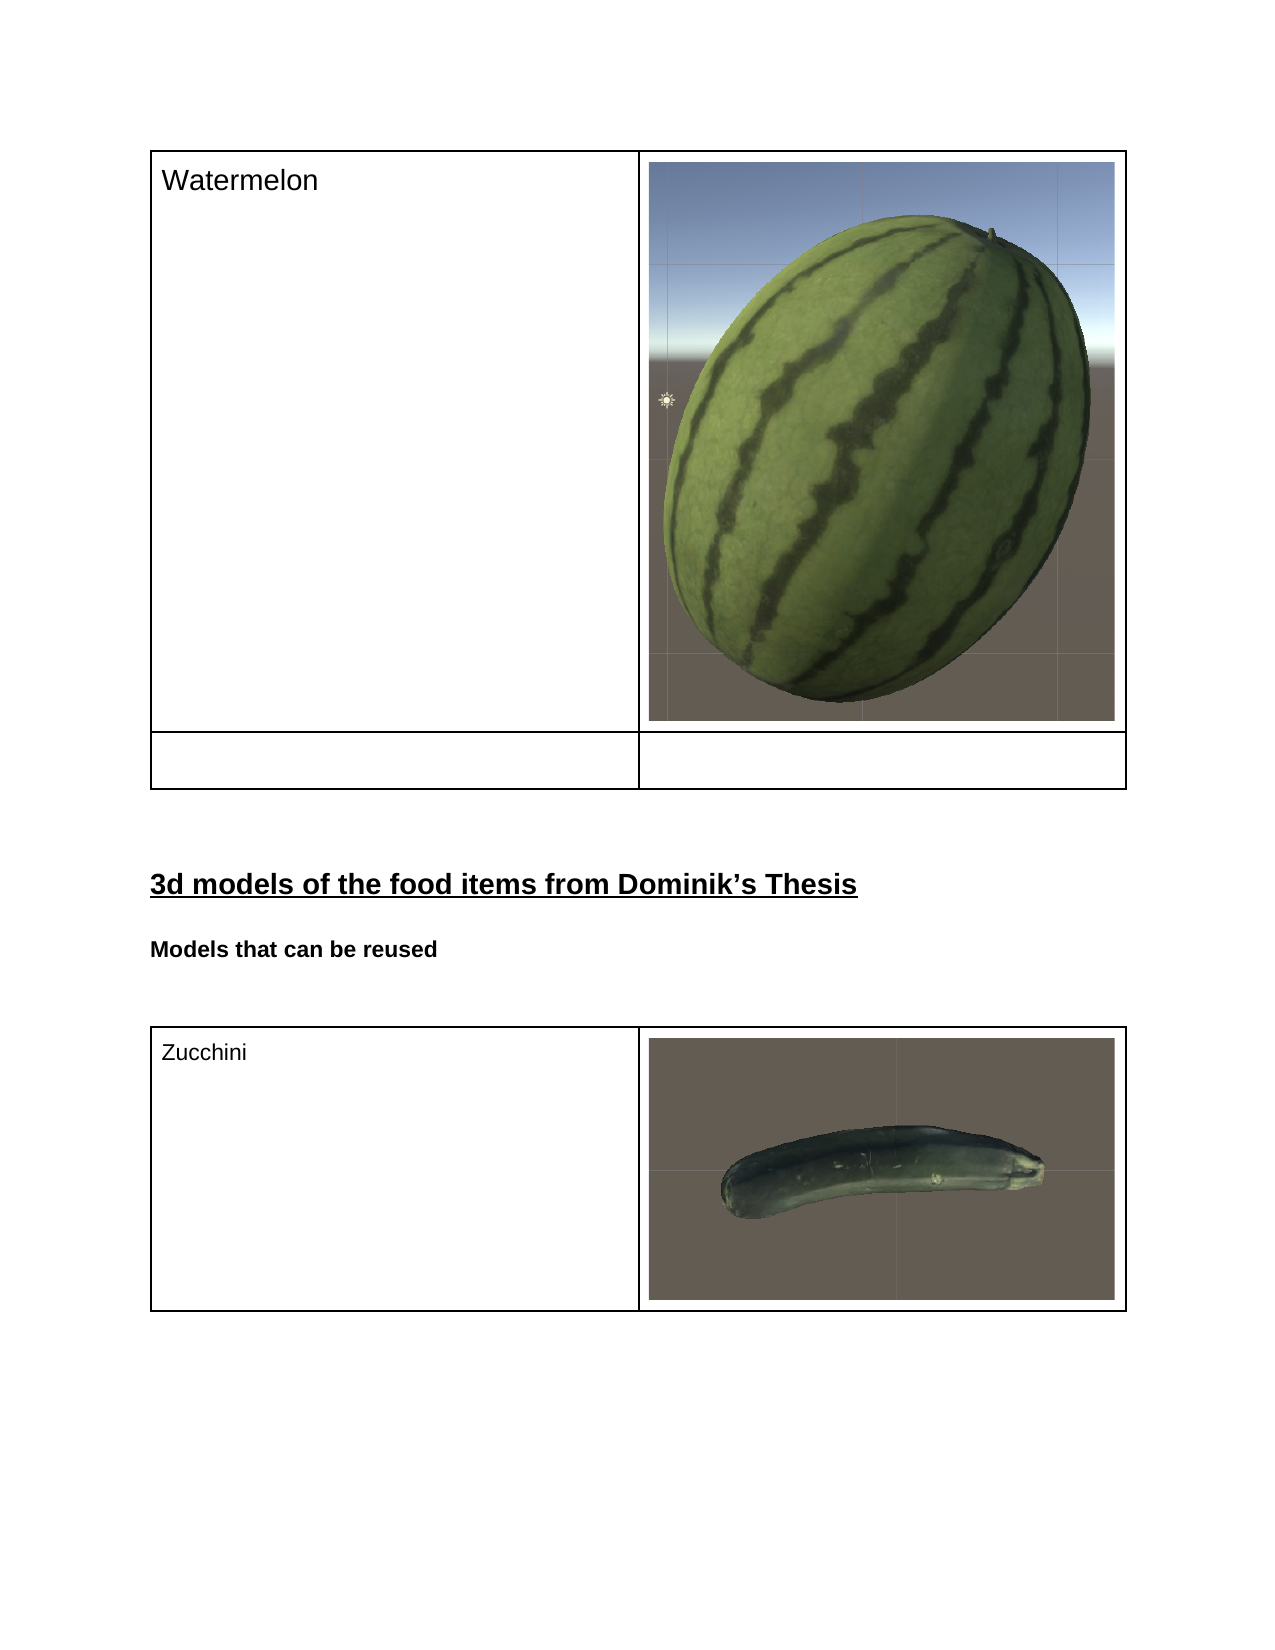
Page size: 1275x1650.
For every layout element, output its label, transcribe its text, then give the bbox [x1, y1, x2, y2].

text Models that can be reused [150, 936, 1125, 962]
table_cell Watermelon [152, 152, 638, 731]
table_header Zucchini [152, 1028, 638, 1309]
table_cell [640, 152, 1125, 731]
table_header [640, 1028, 1125, 1309]
text 3d models of the food items from Dominik’s Thesis [150, 867, 1125, 900]
picture [648, 162, 1115, 721]
table_cell [152, 733, 638, 788]
picture [648, 1038, 1115, 1300]
table_cell [640, 733, 1125, 788]
